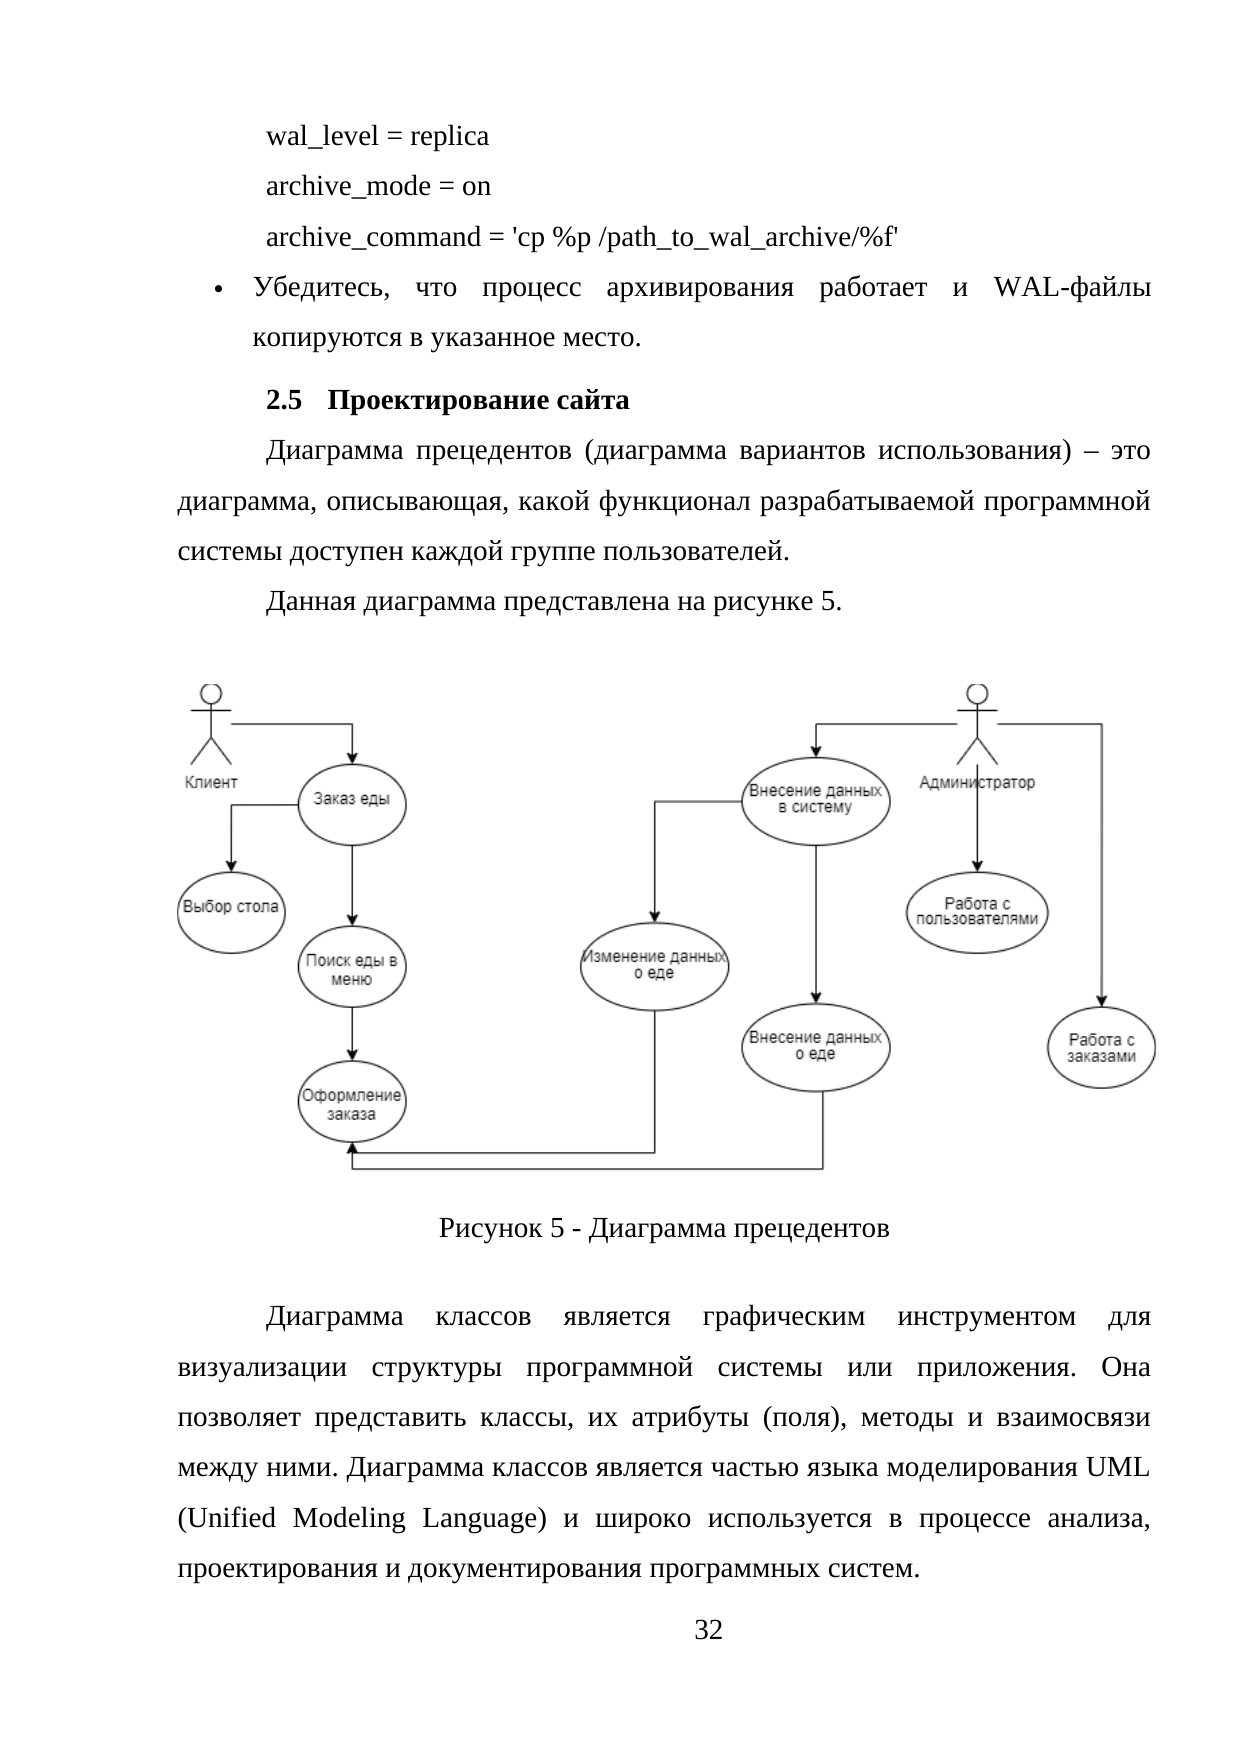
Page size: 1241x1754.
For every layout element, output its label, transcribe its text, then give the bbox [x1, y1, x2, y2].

text Диаграмма прецедентов (диаграмма вариантов использования) – это диаграмма, описывающая, какой функционал разрабатываемой программной системы доступен каждой группе пользователей. [177, 432, 1152, 567]
text wal_level = replica [177, 118, 1152, 152]
text Диаграмма классов является графическим инструментом для визуализации структуры программной системы или приложения. Она позволяет представить классы, их атрибуты (поля), методы и взаимосвязи между ними. Диаграмма классов является частью языка моделирования UML (Unified Modeling Language) и широко используется в процессе анализа, проектирования и документирования программных систем. [177, 1298, 1152, 1583]
picture [177, 684, 1157, 1182]
text archive_command = 'cp %p /path_to_wal_archive/%f' [177, 219, 1152, 252]
subtitle 2.5 Проектирование сайта [177, 382, 1152, 416]
text archive_mode = on [177, 168, 1152, 202]
text Рисунок 5 - Диаграмма прецедентов [177, 1211, 1152, 1244]
text Данная диаграмма представлена на рисунке 5. [177, 583, 1152, 617]
list Убедитесь, что процесс архивирования работает и WAL-файлы копируются в указанное место. [215, 269, 1152, 353]
